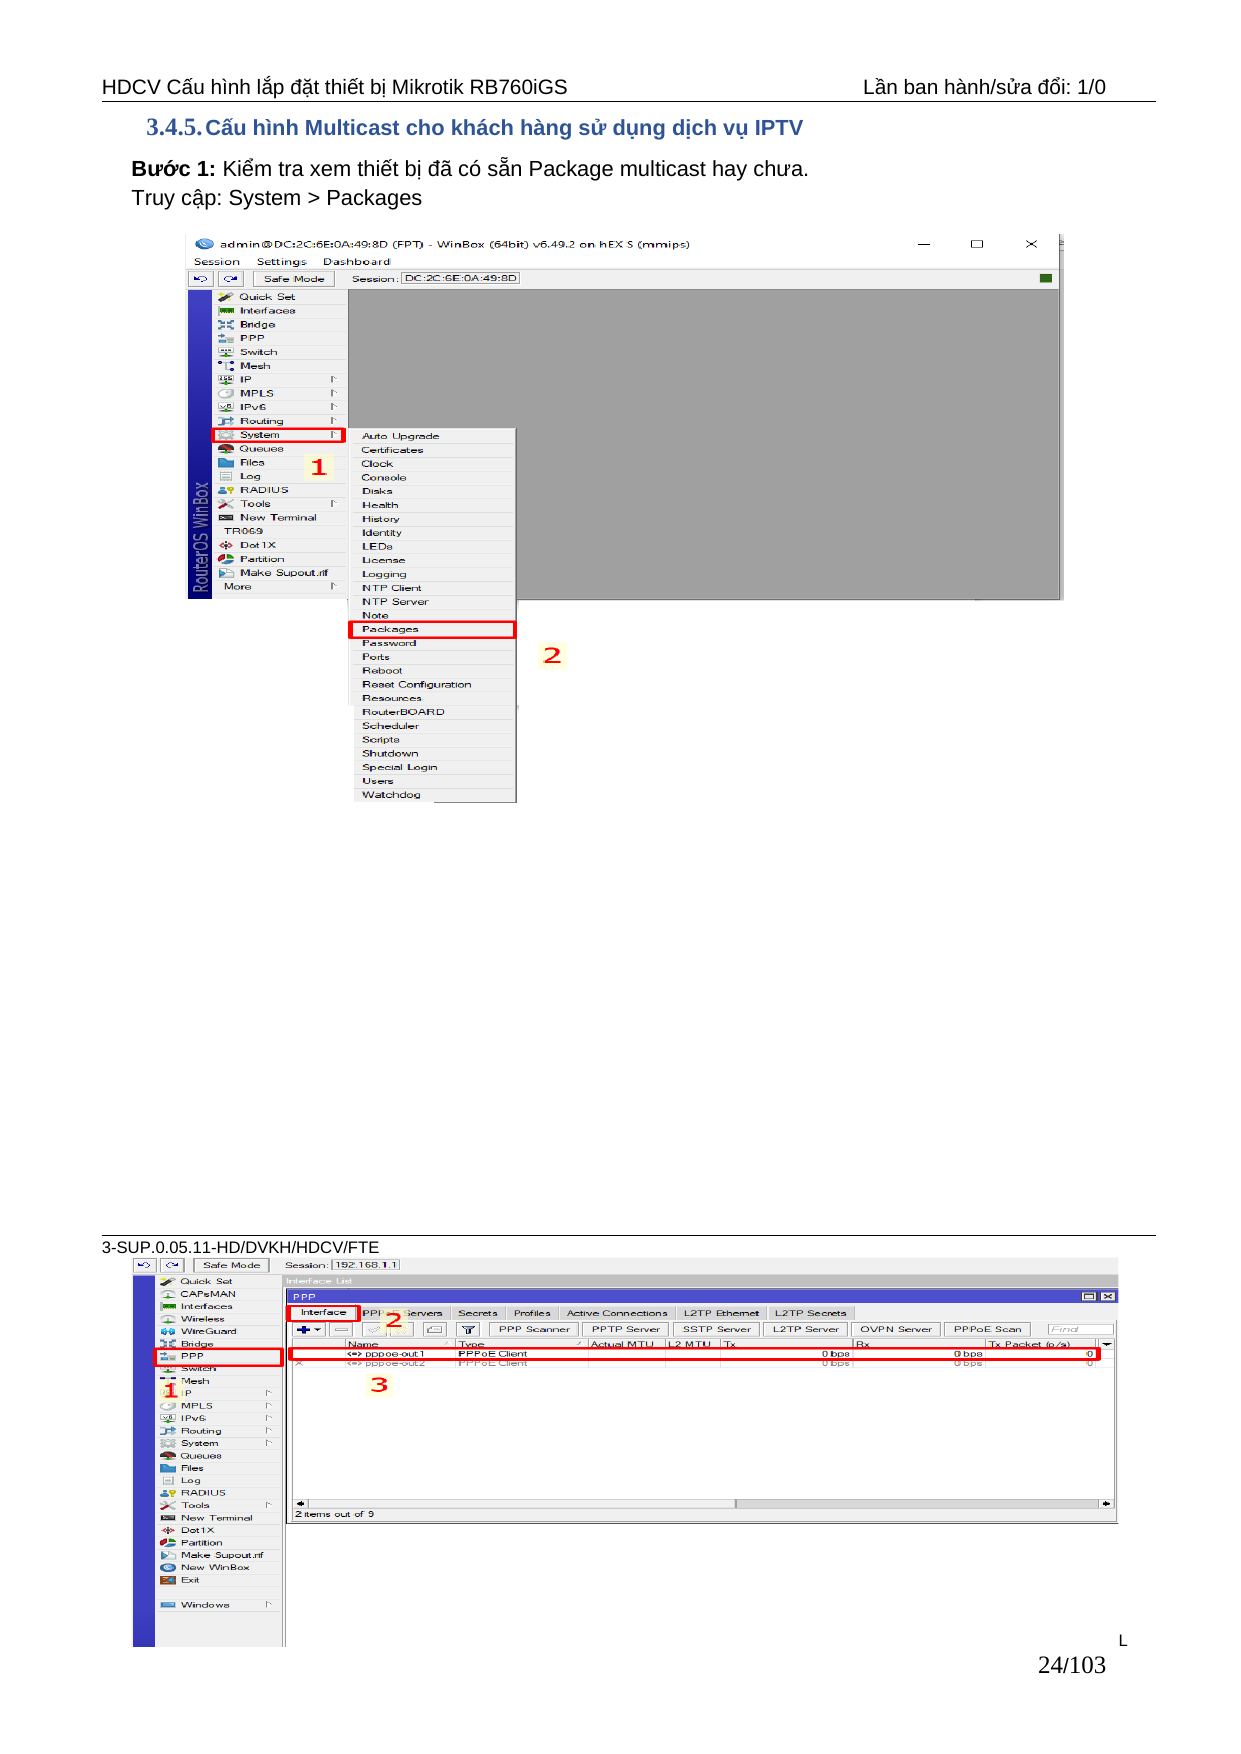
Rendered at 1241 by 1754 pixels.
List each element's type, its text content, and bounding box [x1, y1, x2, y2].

picture [185, 234, 1064, 805]
picture [131, 1257, 1119, 1647]
list Cấu hình Multicast cho khách hàng sử dụng dịch vụ IPTV [146, 112, 1118, 141]
text Bước 1: Kiểm tra xem thiết bị đã có sẵn Package multicast hay chưa. [131, 156, 1118, 181]
text Truy cập: System > Packages [131, 184, 1118, 210]
